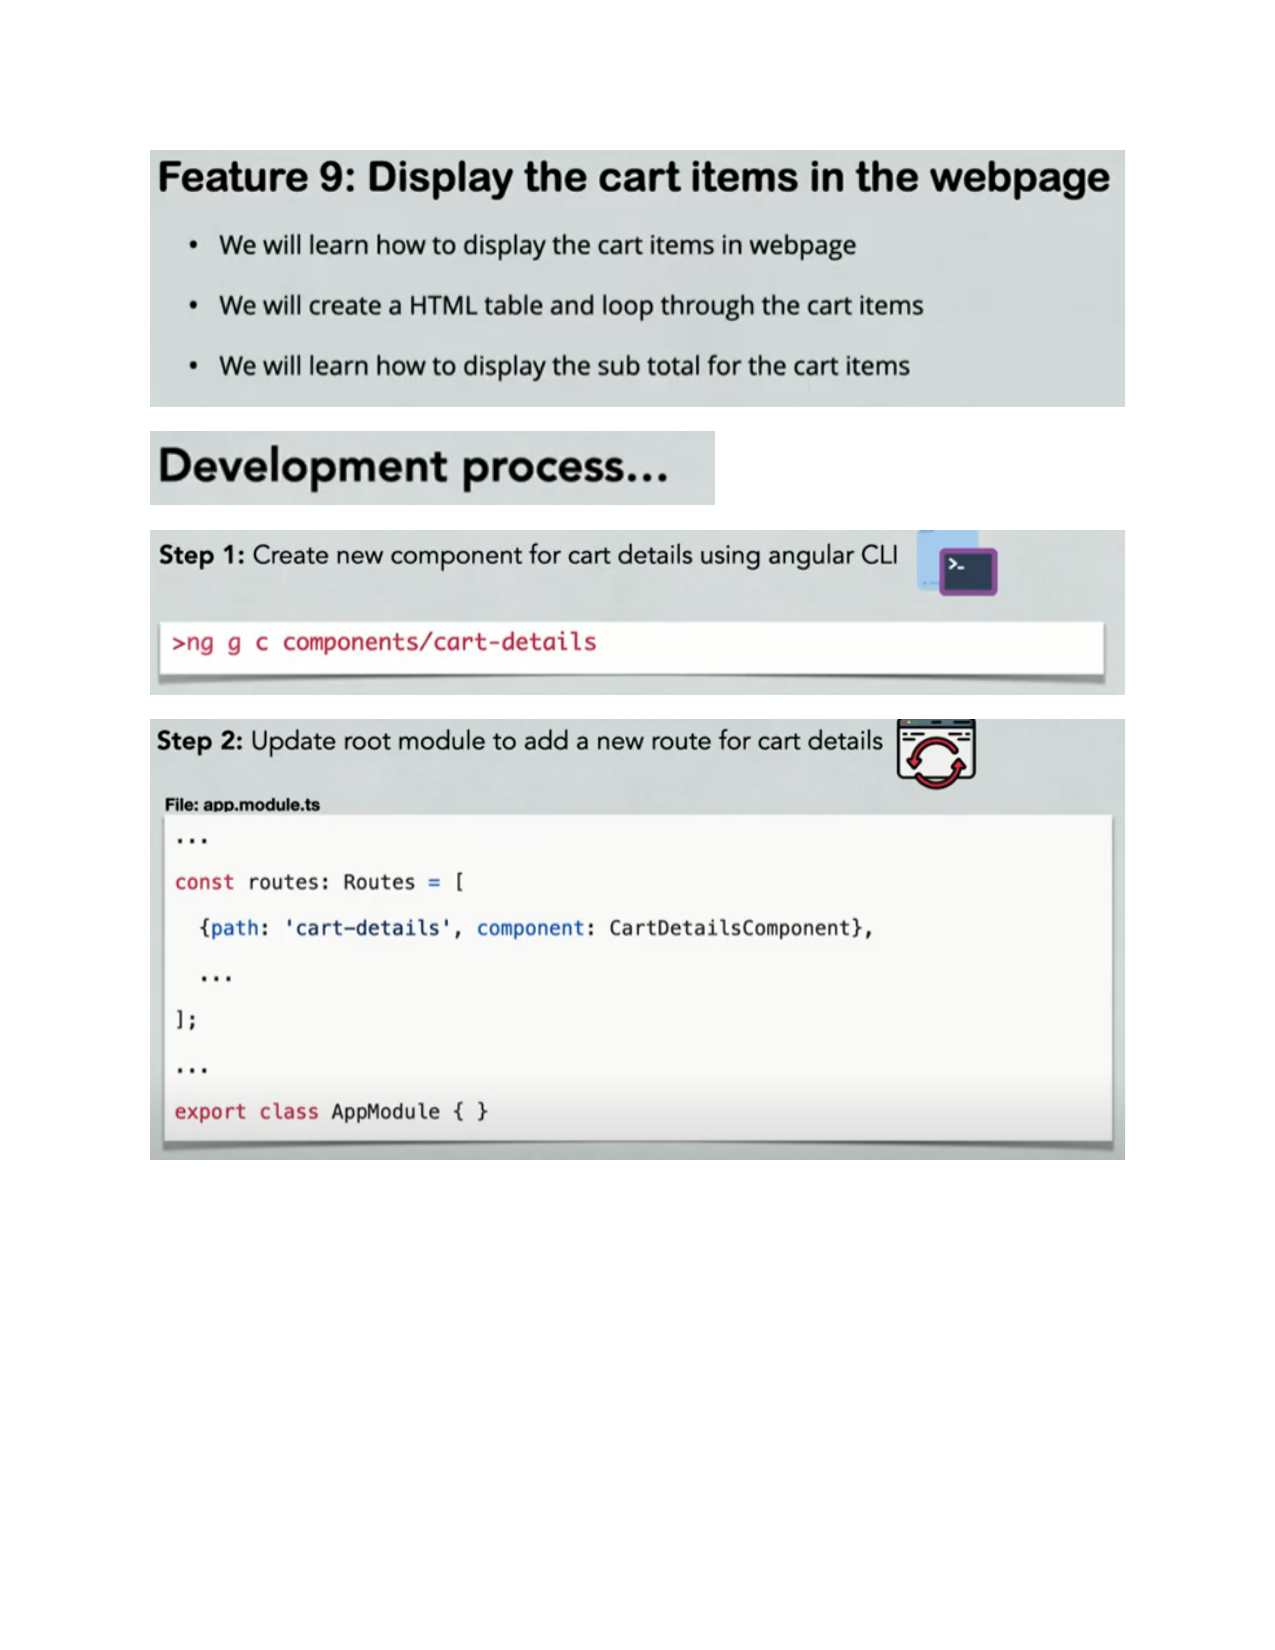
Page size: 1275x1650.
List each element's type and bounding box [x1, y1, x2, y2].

picture [150, 431, 715, 505]
picture [150, 150, 1125, 407]
picture [150, 530, 1125, 695]
picture [150, 719, 1125, 1160]
